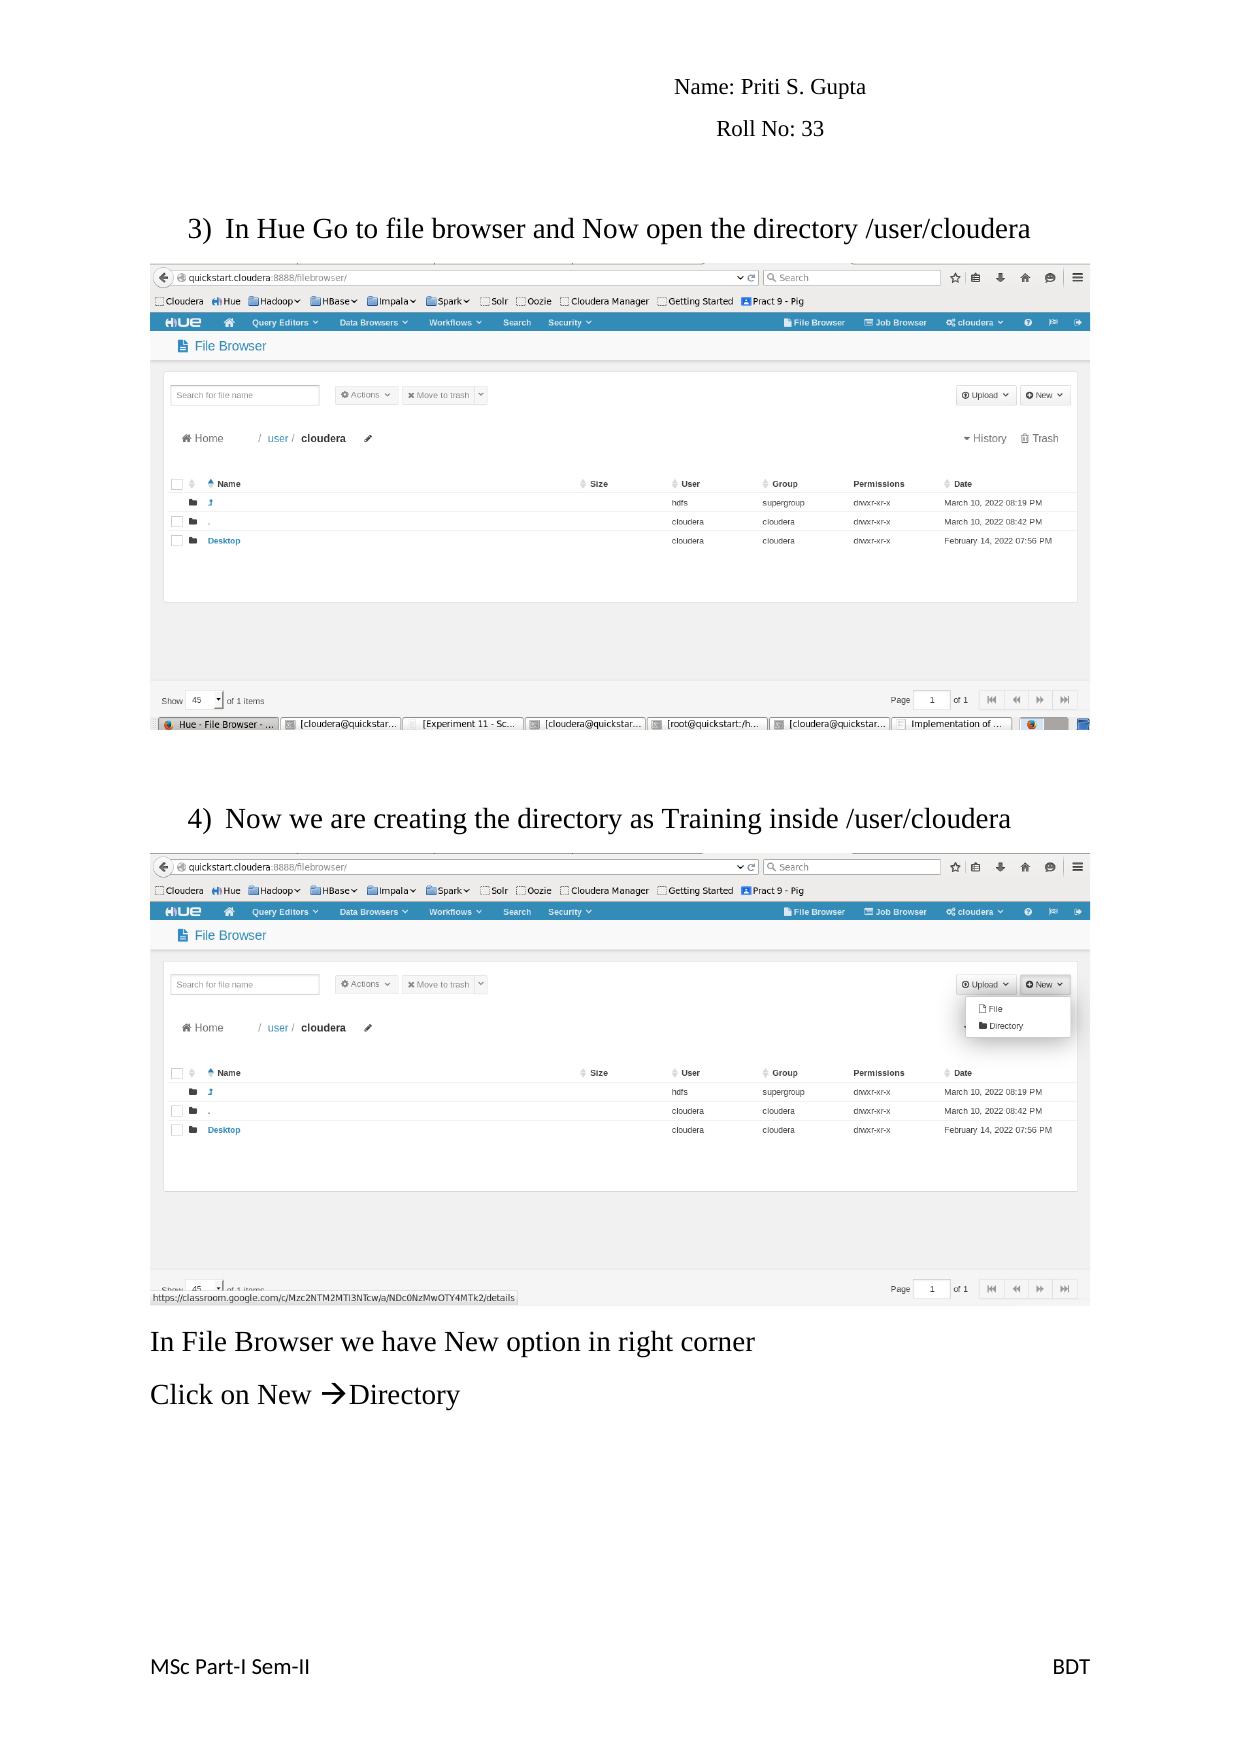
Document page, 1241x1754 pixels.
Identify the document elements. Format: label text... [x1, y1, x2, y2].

list Now we are creating the directory as Training inside /user/cloudera [187, 801, 1090, 834]
text Click on New Directory [150, 1377, 1090, 1411]
picture [150, 263, 1091, 730]
list In Hue Go to file browser and Now open the directory /user/cloudera [187, 211, 1090, 244]
text In File Browser we have New option in right corner [150, 1324, 1090, 1358]
picture [150, 853, 1091, 1306]
